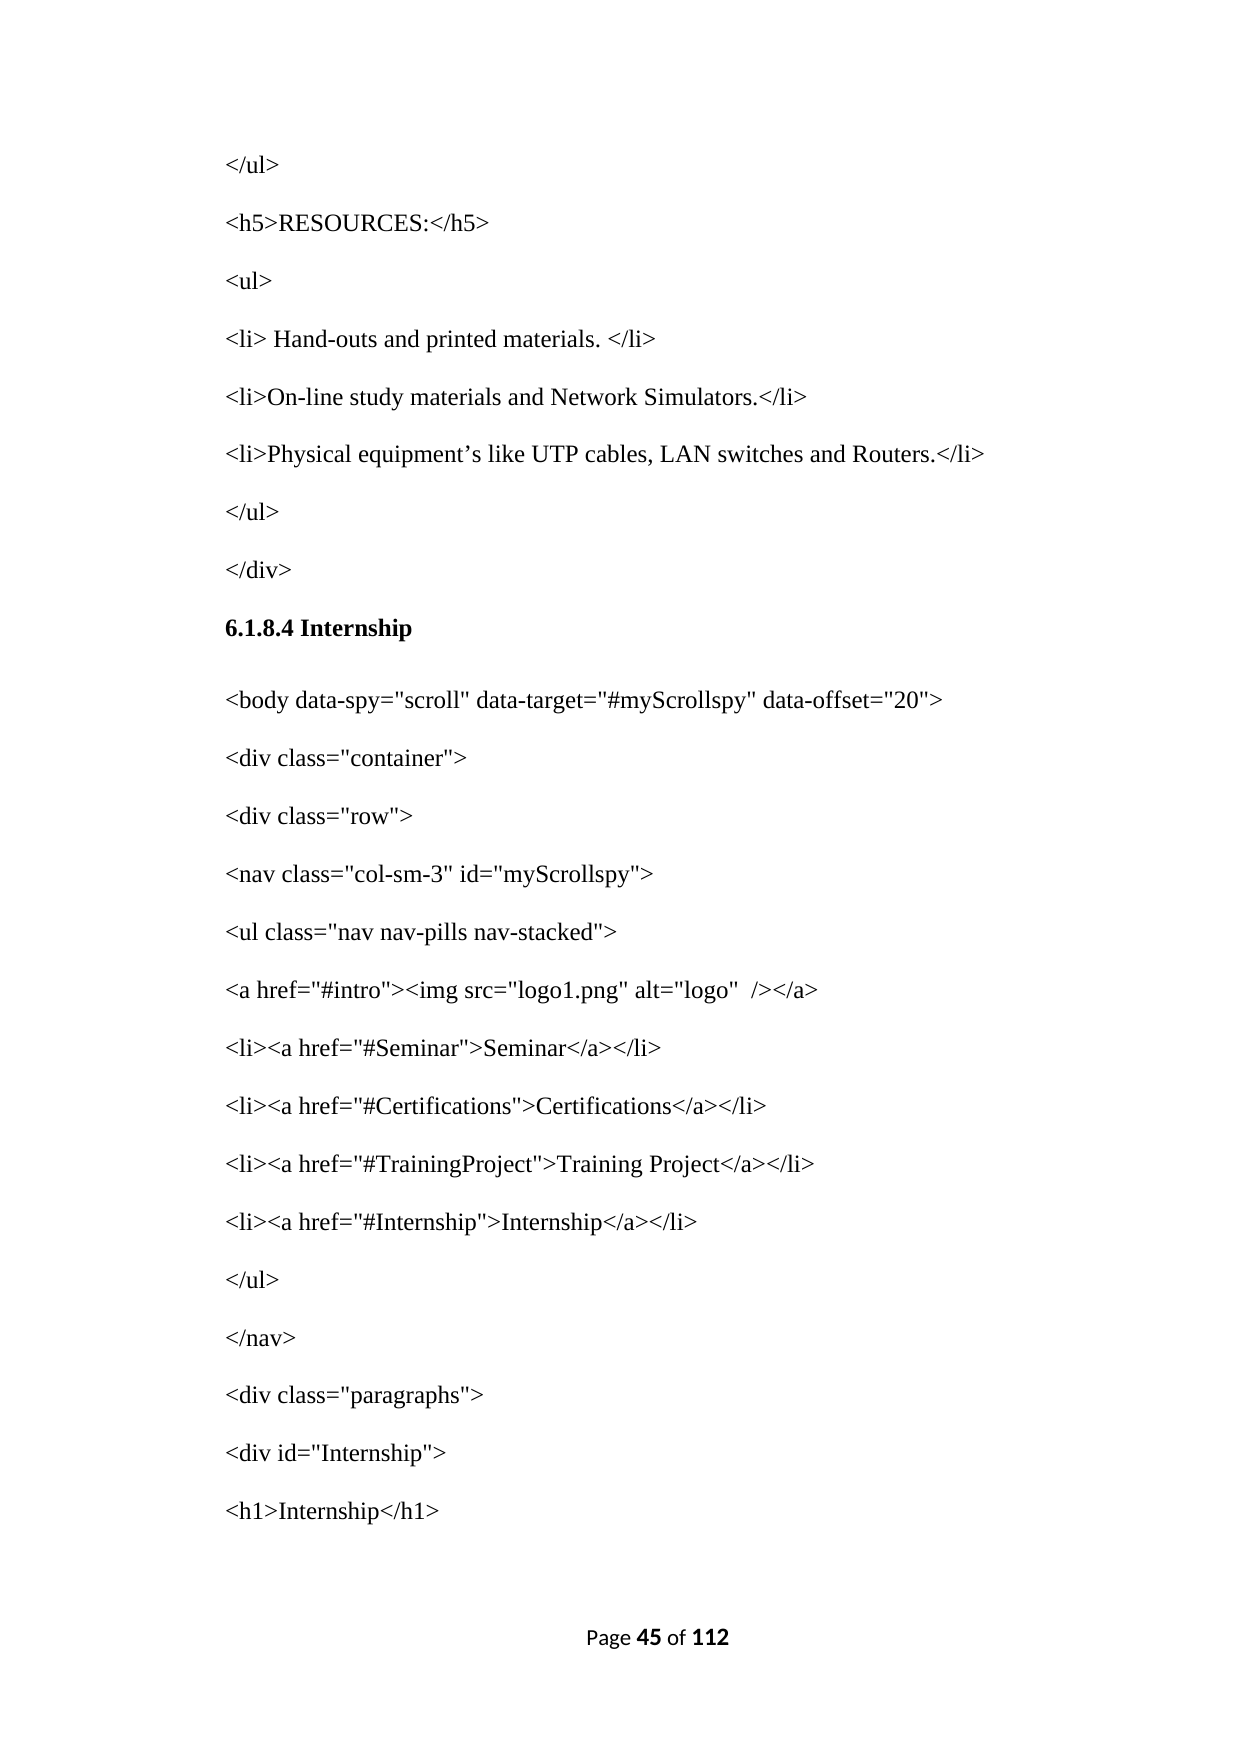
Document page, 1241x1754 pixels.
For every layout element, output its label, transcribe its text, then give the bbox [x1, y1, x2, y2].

text <li><a href="#Seminar">Seminar</a></li> [225, 1033, 1090, 1062]
text <li> Hand-outs and printed materials. </li> [225, 324, 1090, 352]
text <li>On-line study materials and Network Simulators.</li> [225, 382, 1090, 410]
text <li><a href="#TrainingProject">Training Project</a></li> [225, 1149, 1090, 1178]
text <a href="#intro"><img src="logo1.png" alt="logo" /></a> [225, 975, 1090, 1004]
text <div class="paragraphs"> [225, 1381, 1090, 1409]
text <h5>RESOURCES:</h5> [225, 208, 1090, 237]
text <li>Physical equipment’s like UTP cables, LAN switches and Routers.</li> [225, 439, 1090, 468]
text <li><a href="#Internship">Internship</a></li> [225, 1207, 1090, 1236]
text <ul> [225, 266, 1090, 294]
text </nav> [225, 1323, 1090, 1351]
text </ul> [225, 1265, 1090, 1293]
text <h1>Internship</h1> [225, 1496, 1090, 1525]
text </div> [225, 555, 1090, 584]
text 6.1.8.4 Internship [225, 613, 1090, 642]
text <div class="container"> [225, 743, 1090, 772]
text </ul> [225, 150, 1090, 179]
text <ul class="nav nav-pills nav-stacked"> [225, 917, 1090, 946]
text <div id="Internship"> [225, 1438, 1090, 1467]
text <nav class="col-sm-3" id="myScrollspy"> [225, 859, 1090, 888]
text </ul> [225, 497, 1090, 526]
text <body data-spy="scroll" data-target="#myScrollspy" data-offset="20"> [225, 686, 1090, 714]
text <li><a href="#Certifications">Certifications</a></li> [225, 1091, 1090, 1120]
text <div class="row"> [225, 801, 1090, 830]
